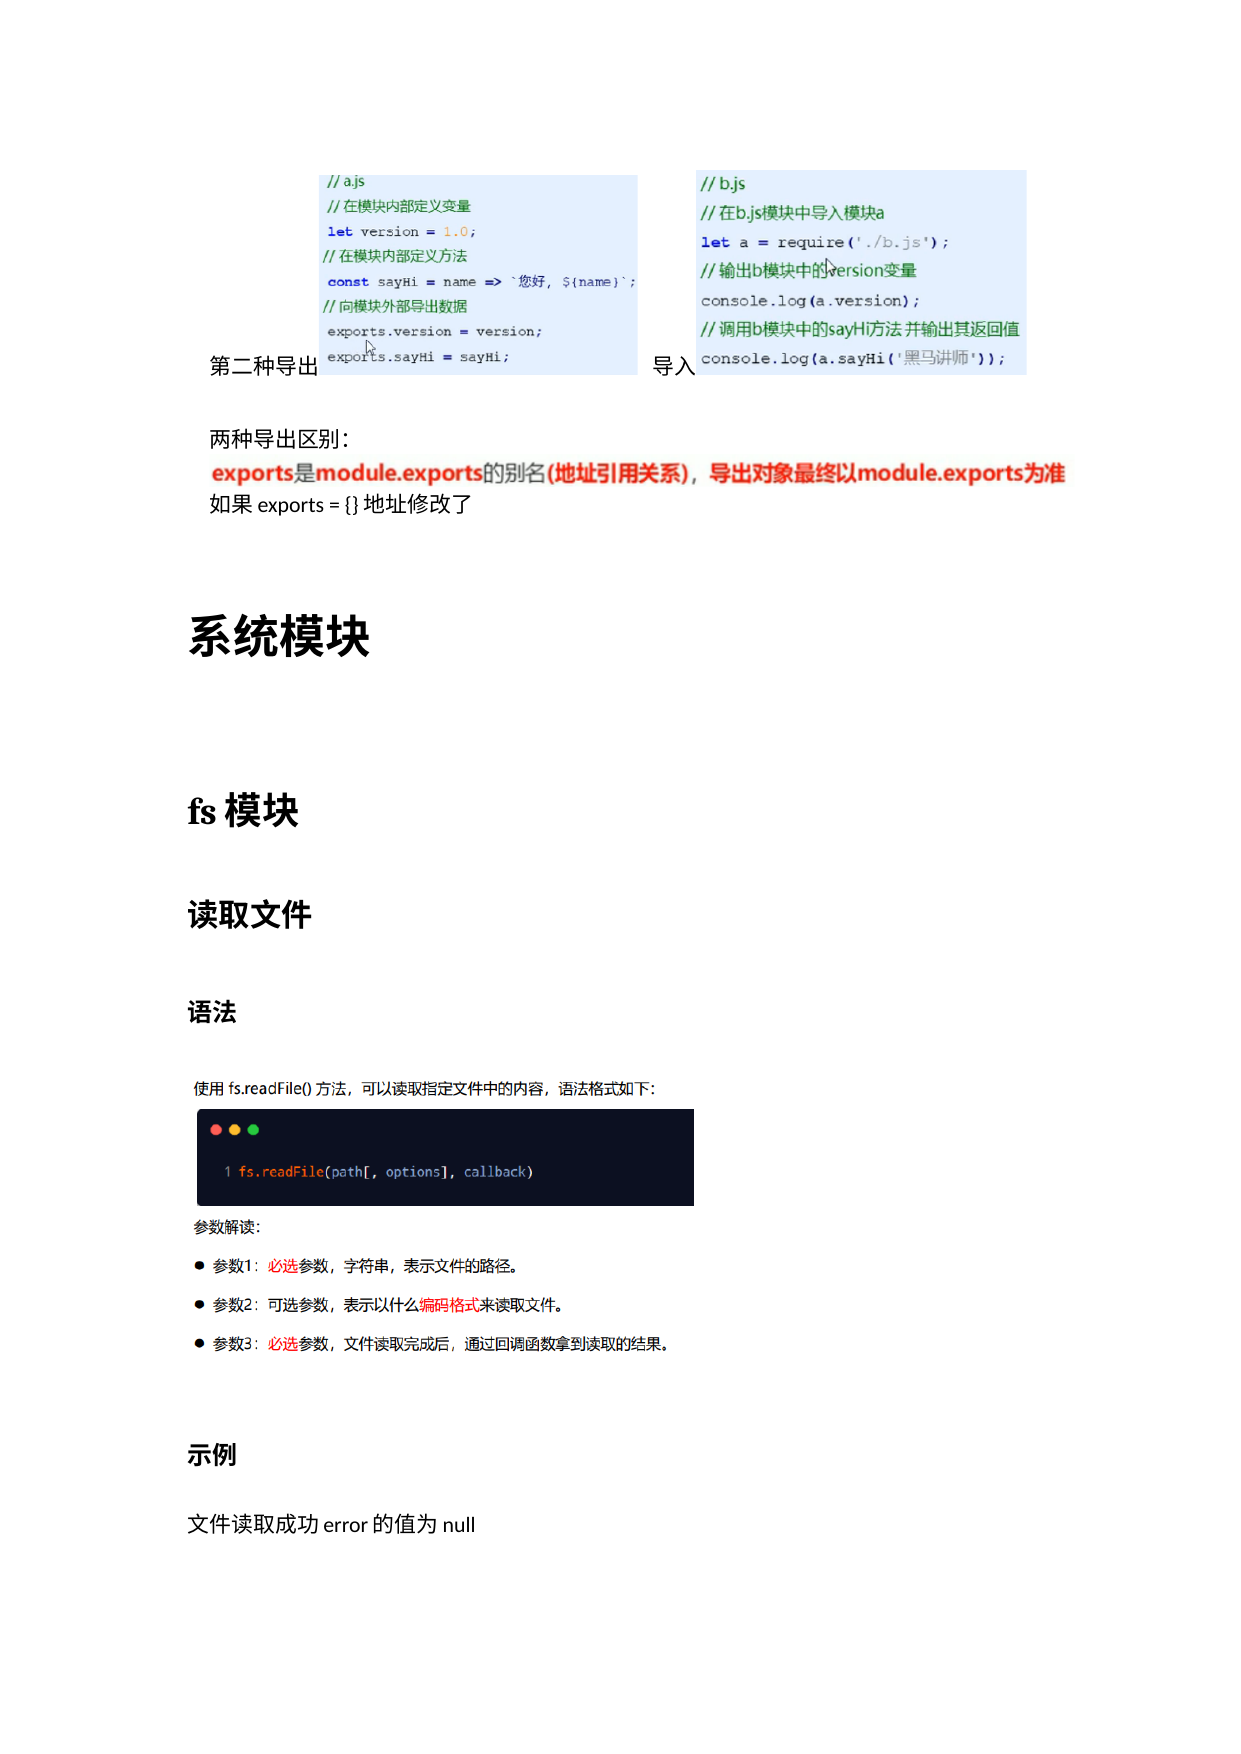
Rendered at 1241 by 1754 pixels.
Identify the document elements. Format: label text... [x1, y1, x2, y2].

picture [318, 175, 638, 375]
subtitle 系统模块 [187, 584, 1053, 682]
subtitle fs模块 [187, 776, 1053, 841]
picture [187, 1063, 694, 1358]
text 文件读取成功error的值为null [187, 1507, 1053, 1539]
text 如果exports = {} 地址修改了 [187, 487, 1053, 519]
picture [209, 454, 1075, 487]
text 两种导出区别： [187, 422, 1053, 454]
picture [696, 170, 1027, 375]
subtitle 读取文件 [187, 880, 1053, 945]
subtitle 示例 [187, 1421, 1053, 1486]
subtitle 语法 [187, 978, 1053, 1043]
